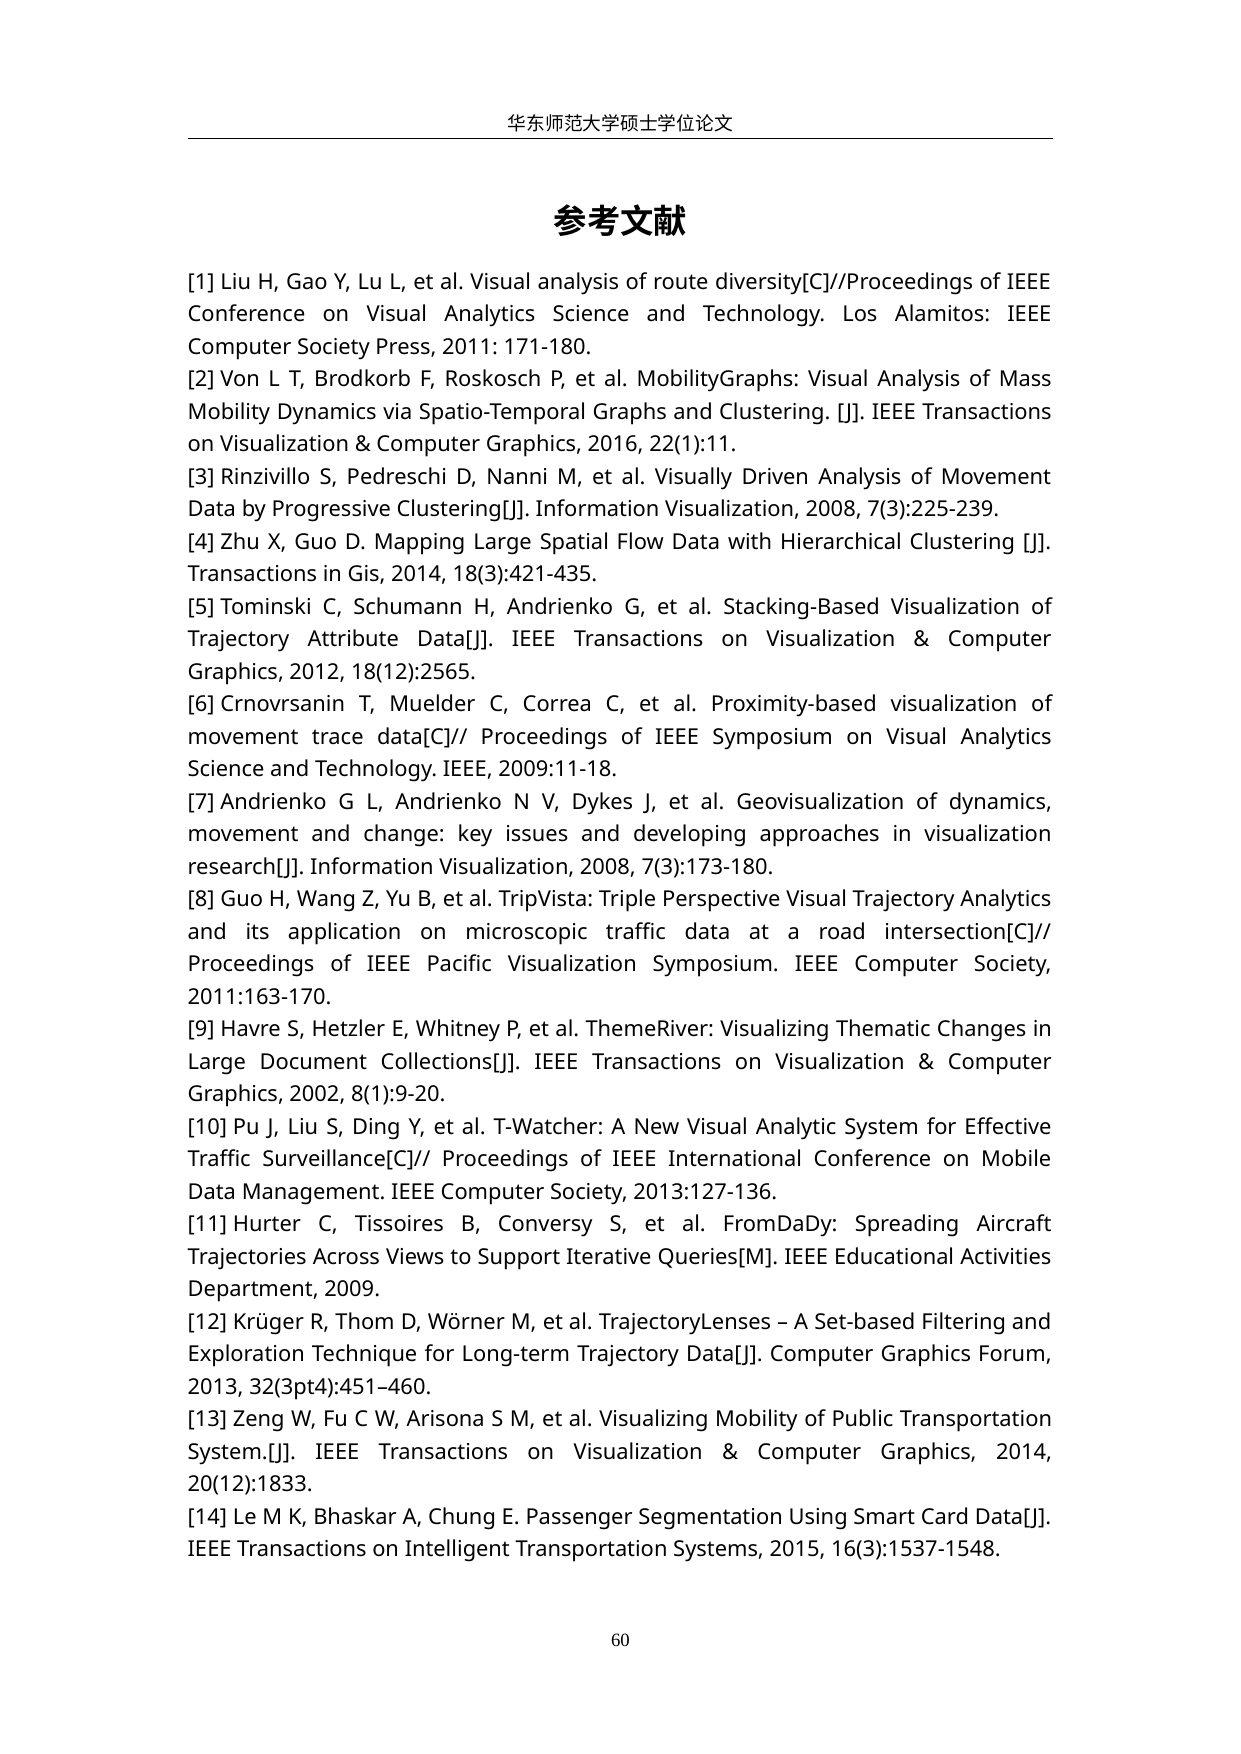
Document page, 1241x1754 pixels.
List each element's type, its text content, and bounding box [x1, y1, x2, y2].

list Hurter C, Tissoires B, Conversy S, et al. FromDaDy: Spreading Aircraft Trajectories Across Views to Support Iterative Queries[M]. IEEE Educational Activities Department, 2009. [187, 1207, 1053, 1304]
list Le M K, Bhaskar A, Chung E. Passenger Segmentation Using Smart Card Data[J]. IEEE Transactions on Intelligent Transportation Systems, 2015, 16(3):1537-1548. [187, 1499, 1053, 1564]
list Andrienko G L, Andrienko N V, Dykes J, et al. Geovisualization of dynamics, movement and change: key issues and developing approaches in visualization research[J]. Information Visualization, 2008, 7(3):173-180. [187, 784, 1053, 882]
list Rinzivillo S, Pedreschi D, Nanni M, et al. Visually Driven Analysis of Movement Data by Progressive Clustering[J]. Information Visualization, 2008, 7(3):225-239. [187, 459, 1053, 524]
list Pu J, Liu S, Ding Y, et al. T-Watcher: A New Visual Analytic System for Effective Traffic Surveillance[C]// Proceedings of IEEE International Conference on Mobile Data Management. IEEE Computer Society, 2013:127-136. [187, 1109, 1053, 1207]
list Guo H, Wang Z, Yu B, et al. TripVista: Triple Perspective Visual Trajectory Analytics and its application on microscopic traffic data at a road intersection[C]// Proceedings of IEEE Pacific Visualization Symposium. IEEE Computer Society, 2011:163-170. [187, 882, 1053, 1012]
list Zeng W, Fu C W, Arisona S M, et al. Visualizing Mobility of Public Transportation System.[J]. IEEE Transactions on Visualization & Computer Graphics, 2014, 20(12):1833. [187, 1402, 1053, 1499]
list Crnovrsanin T, Muelder C, Correa C, et al. Proximity-based visualization of movement trace data[C]// Proceedings of IEEE Symposium on Visual Analytics Science and Technology. IEEE, 2009:11-18. [187, 687, 1053, 784]
list Tominski C, Schumann H, Andrienko G, et al. Stacking-Based Visualization of Trajectory Attribute Data[J]. IEEE Transactions on Visualization & Computer Graphics, 2012, 18(12):2565. [187, 589, 1053, 687]
list Von L T, Brodkorb F, Roskosch P, et al. MobilityGraphs: Visual Analysis of Mass Mobility Dynamics via Spatio-Temporal Graphs and Clustering. [J]. IEEE Transactions on Visualization & Computer Graphics, 2016, 22(1):11. [187, 362, 1053, 459]
text 参考文献 [187, 187, 1053, 252]
list Zhu X, Guo D. Mapping Large Spatial Flow Data with Hierarchical Clustering [J]. Transactions in Gis, 2014, 18(3):421-435. [187, 524, 1053, 589]
list Liu H, Gao Y, Lu L, et al. Visual analysis of route diversity[C]//Proceedings of IEEE Conference on Visual Analytics Science and Technology. Los Alamitos: IEEE Computer Society Press, 2011: 171-180. [187, 264, 1053, 362]
list Havre S, Hetzler E, Whitney P, et al. ThemeRiver: Visualizing Thematic Changes in Large Document Collections[J]. IEEE Transactions on Visualization & Computer Graphics, 2002, 8(1):9-20. [187, 1012, 1053, 1109]
list Krüger R, Thom D, Wörner M, et al. TrajectoryLenses – A Set-based Filtering and Exploration Technique for Long-term Trajectory Data[J]. Computer Graphics Forum, 2013, 32(3pt4):451–460. [187, 1304, 1053, 1402]
